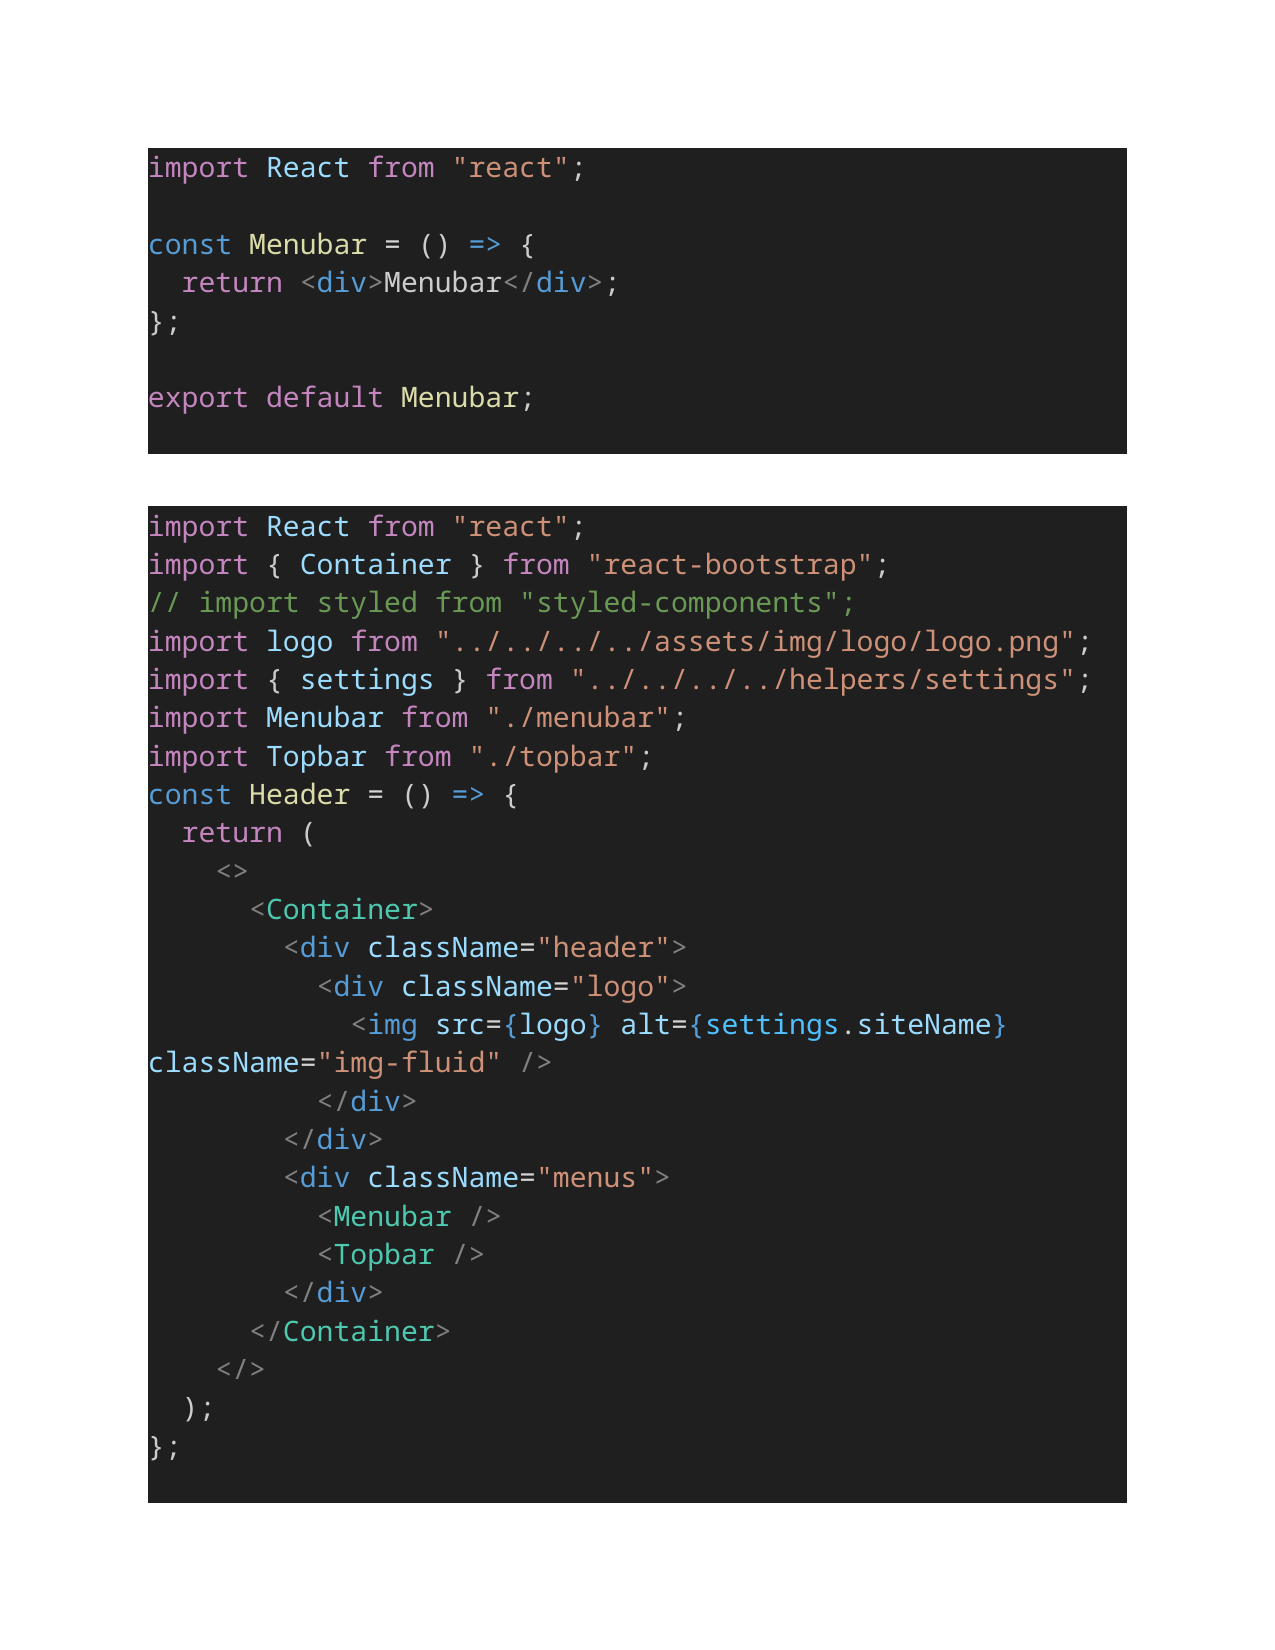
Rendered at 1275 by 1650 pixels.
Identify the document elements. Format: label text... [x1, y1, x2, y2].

text }; [148, 301, 1127, 339]
text <> [148, 851, 1127, 889]
text const Menubar = () => { [148, 224, 1127, 263]
text import React from "react"; [148, 506, 1127, 544]
text import Topbar from "./topbar"; [148, 736, 1127, 774]
text <div className="header"> [148, 928, 1127, 966]
text const Header = () => { [148, 774, 1127, 813]
text </div> [148, 1119, 1127, 1158]
text <div className="menus"> [148, 1158, 1127, 1196]
text <Topbar /> [148, 1234, 1127, 1273]
text import logo from "../../../../assets/img/logo/logo.png"; [148, 621, 1127, 659]
text // import styled from "styled-components"; [148, 583, 1127, 621]
text </div> [148, 1081, 1127, 1119]
text return ( [148, 813, 1127, 851]
text </Container> [148, 1311, 1127, 1349]
text </> [148, 1349, 1127, 1388]
text <div className="logo"> [148, 966, 1127, 1004]
text <Container> [148, 889, 1127, 928]
text <img src={logo} alt={settings.siteName} className="img-fluid" /> [148, 1004, 1127, 1081]
text return <div>Menubar</div>; [148, 263, 1127, 301]
text ); [148, 1388, 1127, 1426]
text import React from "react"; [148, 148, 1127, 186]
text export default Menubar; [148, 378, 1127, 416]
text import { Container } from "react-bootstrap"; [148, 544, 1127, 583]
text }; [148, 1426, 1127, 1464]
text import Menubar from "./menubar"; [148, 698, 1127, 736]
text import { settings } from "../../../../helpers/settings"; [148, 659, 1127, 698]
text </div> [148, 1273, 1127, 1311]
text <Menubar /> [148, 1196, 1127, 1234]
